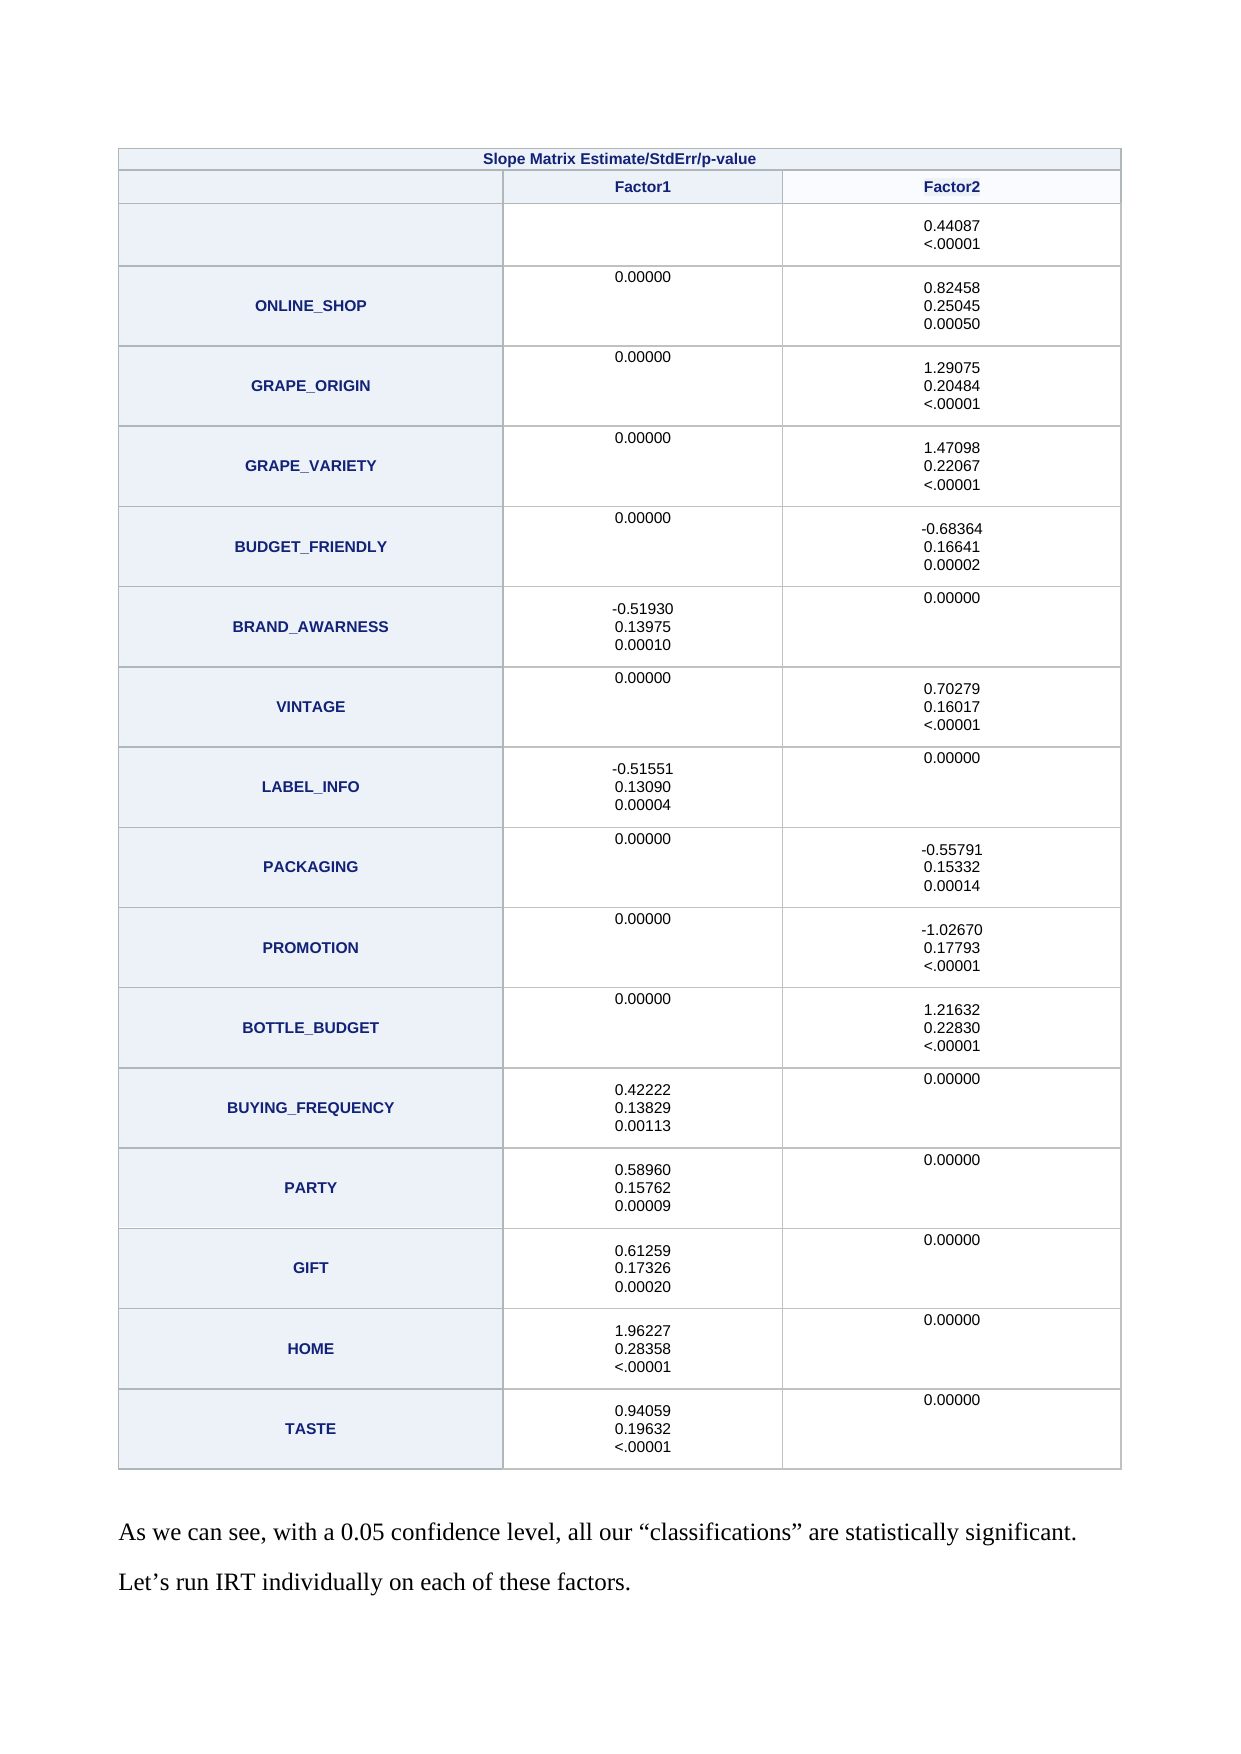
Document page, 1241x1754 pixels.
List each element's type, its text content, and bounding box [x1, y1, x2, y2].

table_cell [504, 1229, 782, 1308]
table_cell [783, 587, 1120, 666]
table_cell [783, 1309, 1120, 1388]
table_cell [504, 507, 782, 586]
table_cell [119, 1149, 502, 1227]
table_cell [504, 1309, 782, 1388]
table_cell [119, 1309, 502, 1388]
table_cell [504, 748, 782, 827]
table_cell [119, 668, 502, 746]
text Let’s run IRT individually on each of these factors. [118, 1567, 1122, 1596]
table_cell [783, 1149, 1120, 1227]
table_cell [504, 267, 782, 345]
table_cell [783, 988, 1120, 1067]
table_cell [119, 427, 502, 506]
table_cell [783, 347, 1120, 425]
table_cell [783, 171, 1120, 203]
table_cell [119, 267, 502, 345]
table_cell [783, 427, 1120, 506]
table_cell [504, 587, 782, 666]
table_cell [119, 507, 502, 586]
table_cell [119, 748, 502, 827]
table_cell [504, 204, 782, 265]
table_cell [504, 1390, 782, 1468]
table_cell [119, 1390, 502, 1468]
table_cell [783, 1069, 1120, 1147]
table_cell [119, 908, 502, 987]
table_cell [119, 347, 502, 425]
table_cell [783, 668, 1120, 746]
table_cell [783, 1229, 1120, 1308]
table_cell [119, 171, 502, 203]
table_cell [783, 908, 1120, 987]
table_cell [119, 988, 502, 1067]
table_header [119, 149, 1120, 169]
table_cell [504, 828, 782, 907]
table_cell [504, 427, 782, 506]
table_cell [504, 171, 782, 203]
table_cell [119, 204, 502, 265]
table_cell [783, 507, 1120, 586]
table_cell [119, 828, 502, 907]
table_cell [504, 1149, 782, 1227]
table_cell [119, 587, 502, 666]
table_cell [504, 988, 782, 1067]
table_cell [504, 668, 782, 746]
text As we can see, with a 0.05 confidence level, all our “classifications” are statistically significant. [118, 1517, 1122, 1546]
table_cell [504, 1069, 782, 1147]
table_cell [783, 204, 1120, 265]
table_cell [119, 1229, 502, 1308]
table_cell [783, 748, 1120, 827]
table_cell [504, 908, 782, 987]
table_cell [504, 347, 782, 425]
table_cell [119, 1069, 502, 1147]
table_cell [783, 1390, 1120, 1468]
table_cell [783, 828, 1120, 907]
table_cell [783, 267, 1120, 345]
